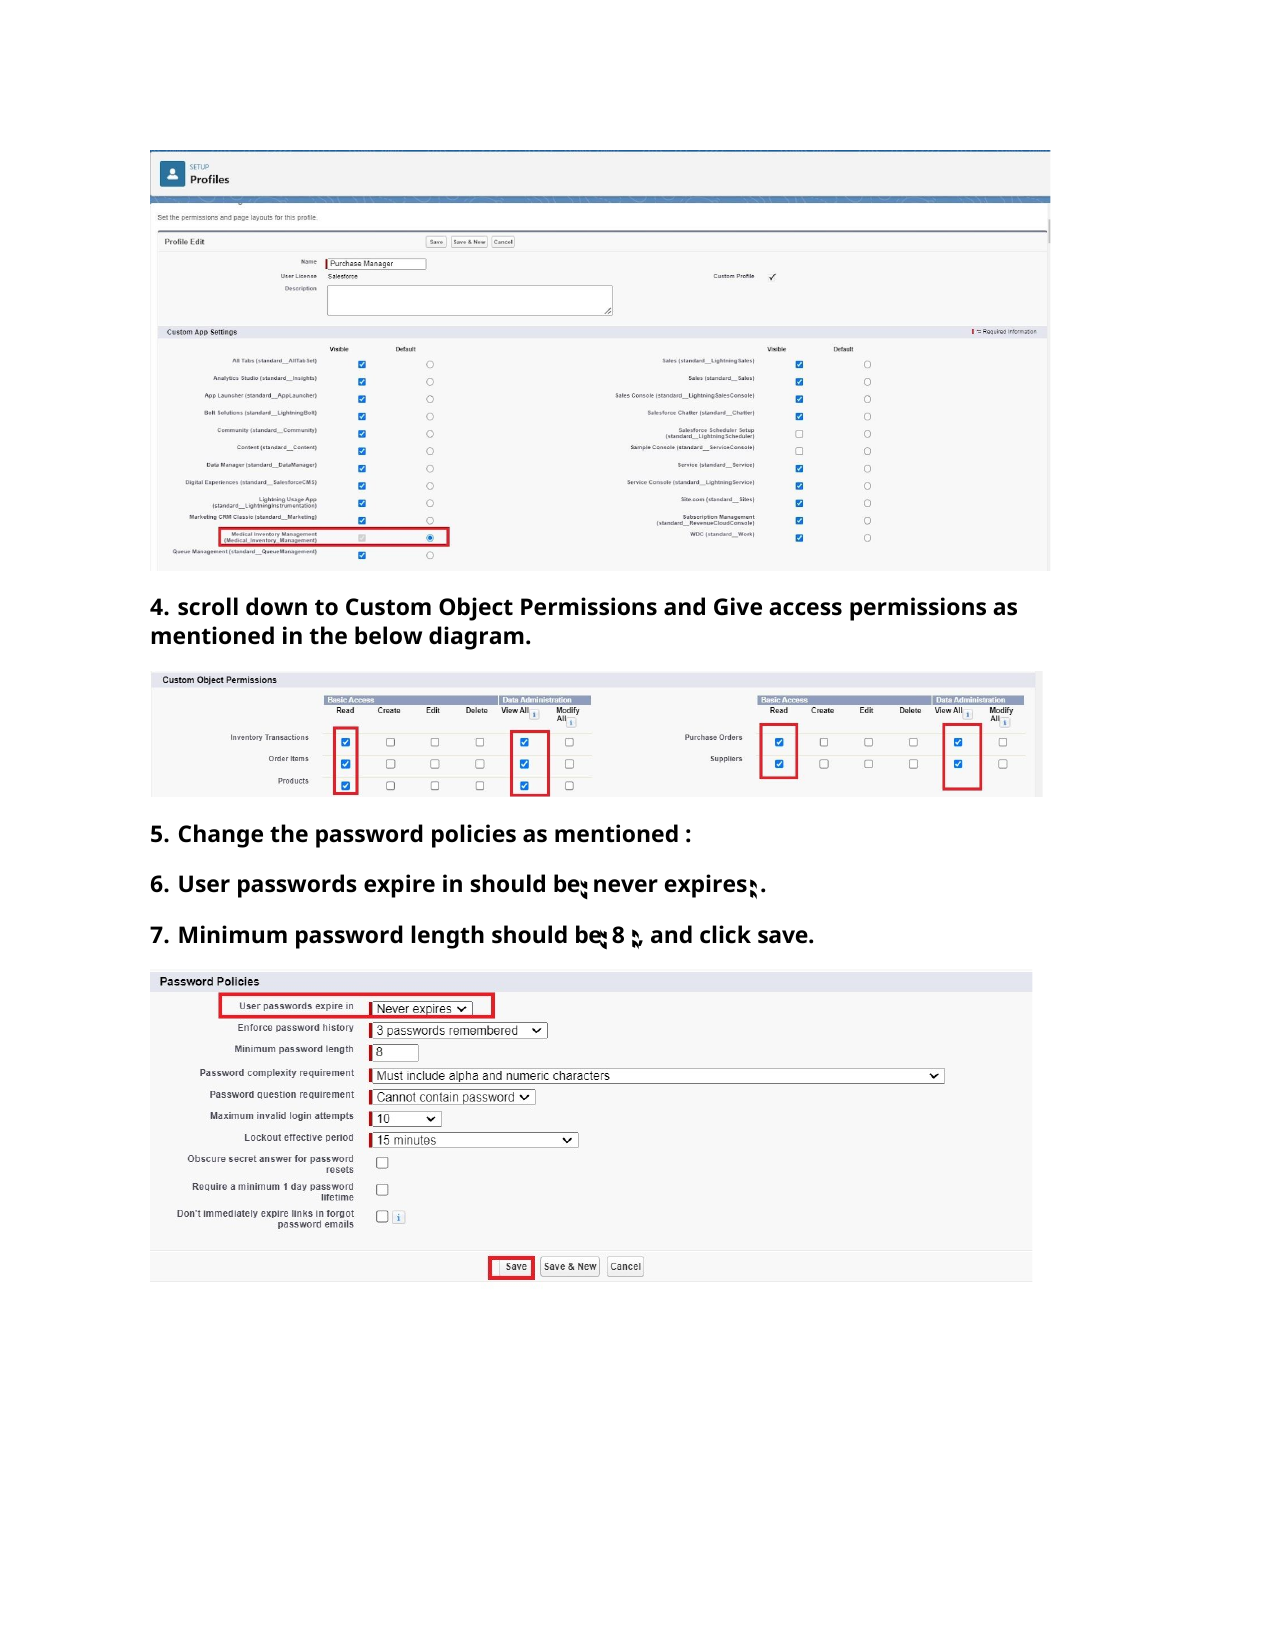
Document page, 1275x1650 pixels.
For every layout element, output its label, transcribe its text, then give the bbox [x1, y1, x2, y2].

list User passwords expire in should be never expires . [150, 868, 1125, 899]
picture [150, 671, 1043, 686]
picture [150, 150, 1051, 571]
list Change the password policies as mentioned : [150, 686, 1125, 849]
list scroll down to Custom Object Permissions and Give access permissions as mentioned in the below diagram. [150, 592, 1118, 651]
list Minimum password length should be 8 , and click save. [150, 918, 1125, 950]
picture [150, 969, 1033, 1290]
